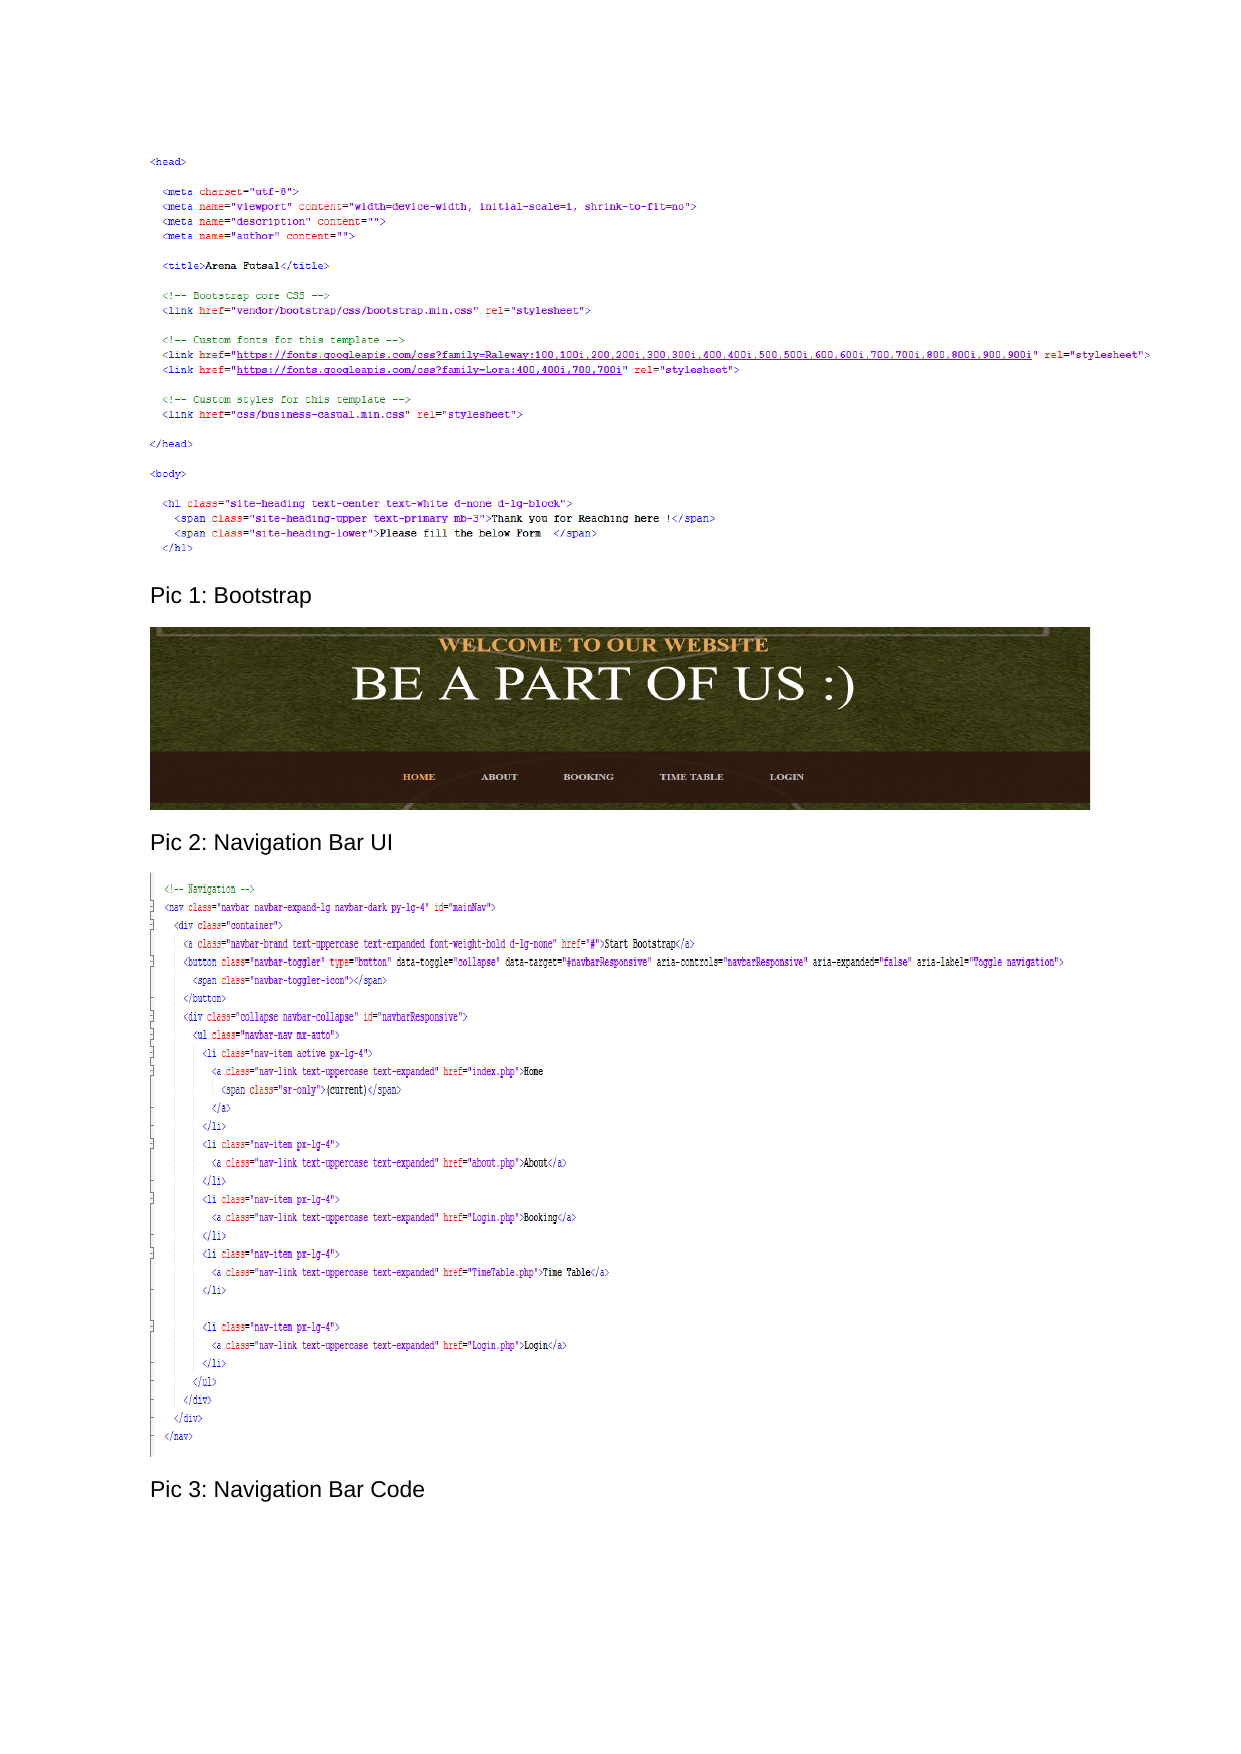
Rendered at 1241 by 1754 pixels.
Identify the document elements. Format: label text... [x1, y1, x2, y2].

picture [150, 627, 1091, 810]
text Pic 3: Navigation Bar Code [150, 1476, 1090, 1502]
text Pic 1: Bootstrap [150, 582, 1090, 608]
picture [150, 873, 1090, 1457]
text Pic 2: Navigation Bar UI [150, 828, 1090, 855]
picture [150, 150, 1205, 564]
